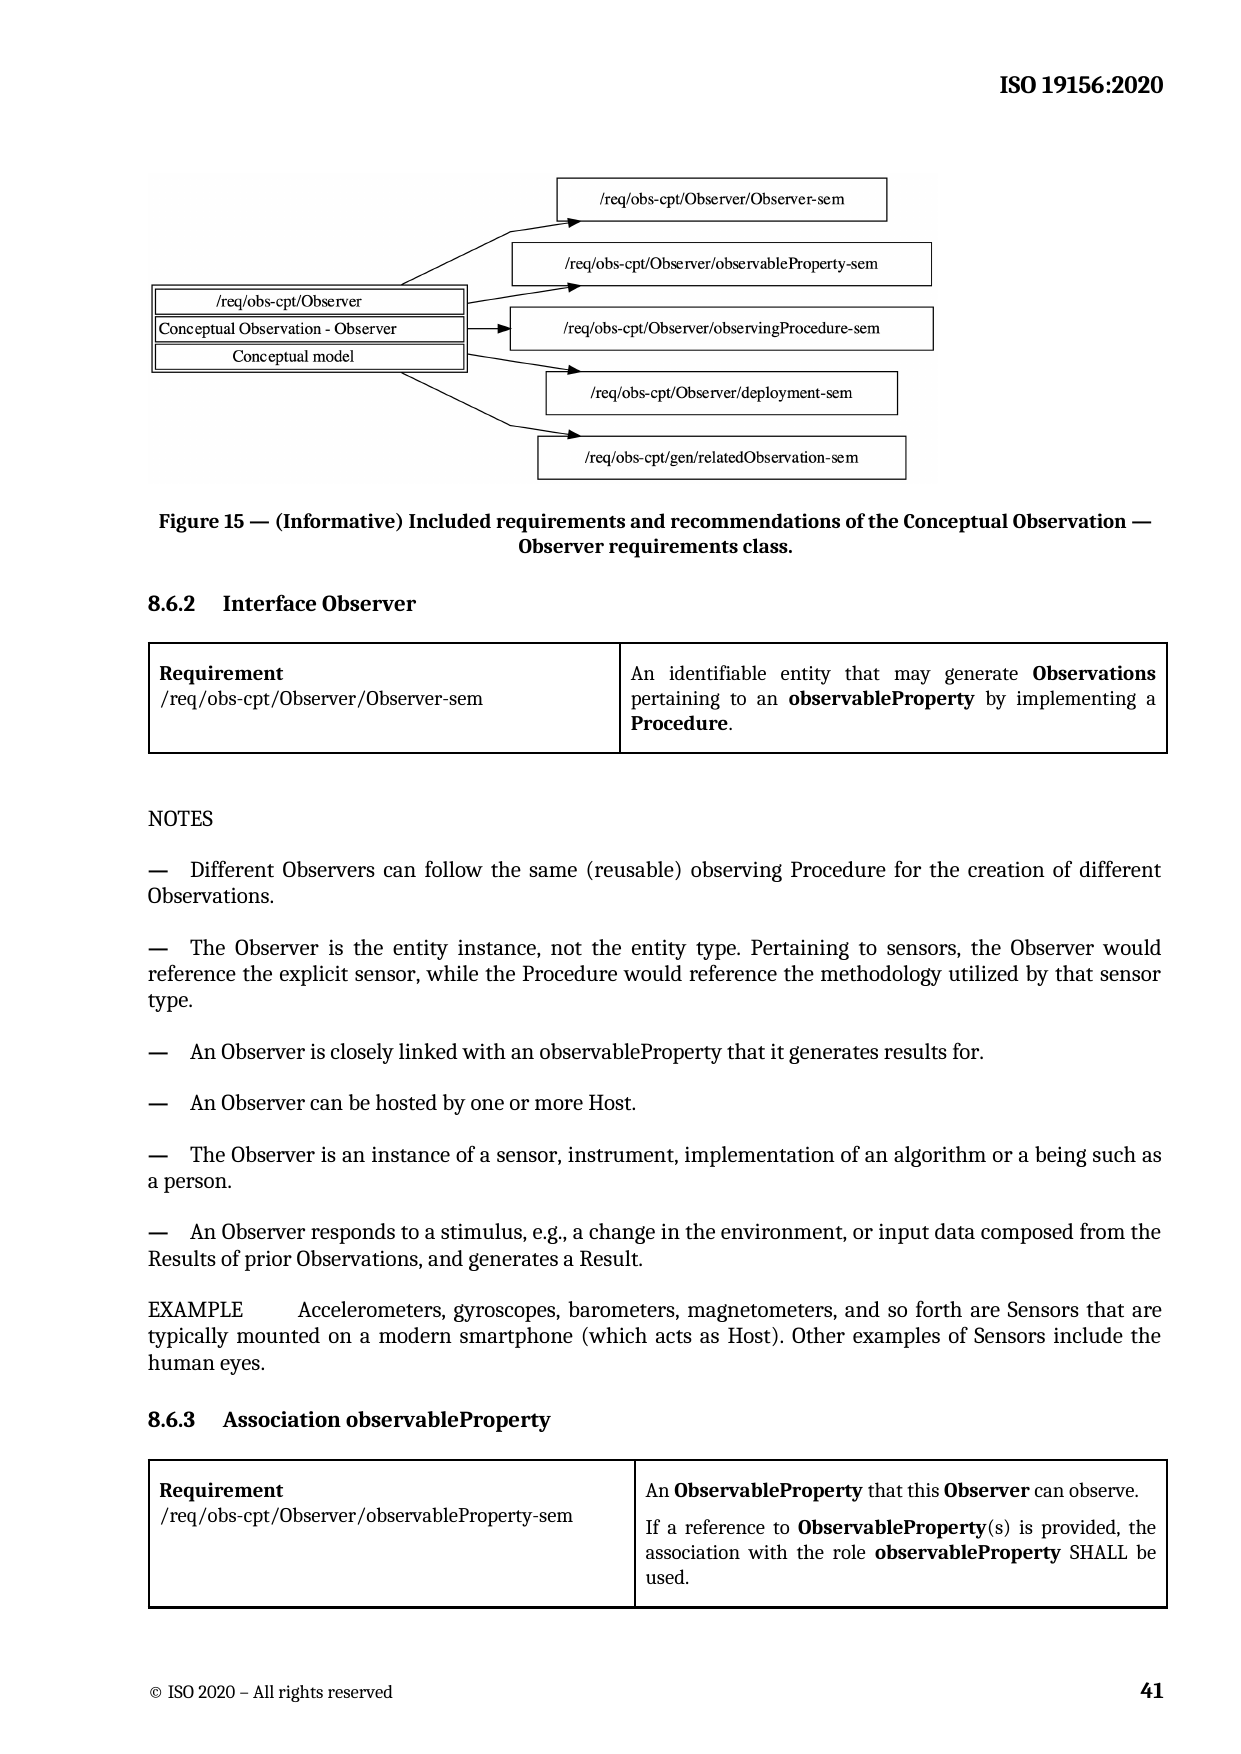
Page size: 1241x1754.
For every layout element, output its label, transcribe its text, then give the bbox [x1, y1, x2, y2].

text EXAMPLE Accelerometers, gyroscopes, barometers, magnetometers, and so forth are Sensors that are typically mounted on a modern smartphone (which acts as Host). Other examples of Sensors include the human eyes. [148, 1297, 1163, 1376]
text — Different Observers can follow the same (reusable) observing Procedure for the creation of different Observations. [148, 857, 1163, 909]
subtitle Interface Observer [148, 590, 1163, 617]
picture [147, 173, 938, 484]
table_header Requirement /req/obs-cpt/Observer/observableProperty-sem [150, 1461, 634, 1606]
text — An Observer responds to a stimulus, e.g., a change in the environment, or input data composed from the Results of prior Observations, and generates a Result. [148, 1219, 1163, 1272]
table_header An identifiable entity that may generate Observations pertaining to an observableProperty by implementing a Procedure. [621, 644, 1166, 752]
text Figure 15 — (Informative) Included requirements and recommendations of the Conceptual Observation — Observer requirements class. [148, 509, 1163, 559]
table_header Requirement /req/obs-cpt/Observer/Observer-sem [150, 644, 619, 752]
text — An Observer is closely linked with an observableProperty that it generates results for. [148, 1039, 1163, 1065]
text — An Observer can be hosted by one or more Host. [148, 1090, 1163, 1116]
text NOTES [148, 806, 1163, 832]
subtitle Association observableProperty [148, 1407, 1163, 1433]
table_header An ObservableProperty that this Observer can observe. If a reference to ObservableProperty(s) is provided, the association with the role observableProperty SHALL be used. [636, 1461, 1166, 1606]
text — The Observer is the entity instance, not the entity type. Pertaining to sensors, the Observer would reference the explicit sensor, while the Procedure would reference the methodology utilized by that sensor type. [148, 934, 1163, 1014]
text — The Observer is an instance of a sensor, instrument, implementation of an algorithm or a being such as a person. [148, 1141, 1163, 1194]
